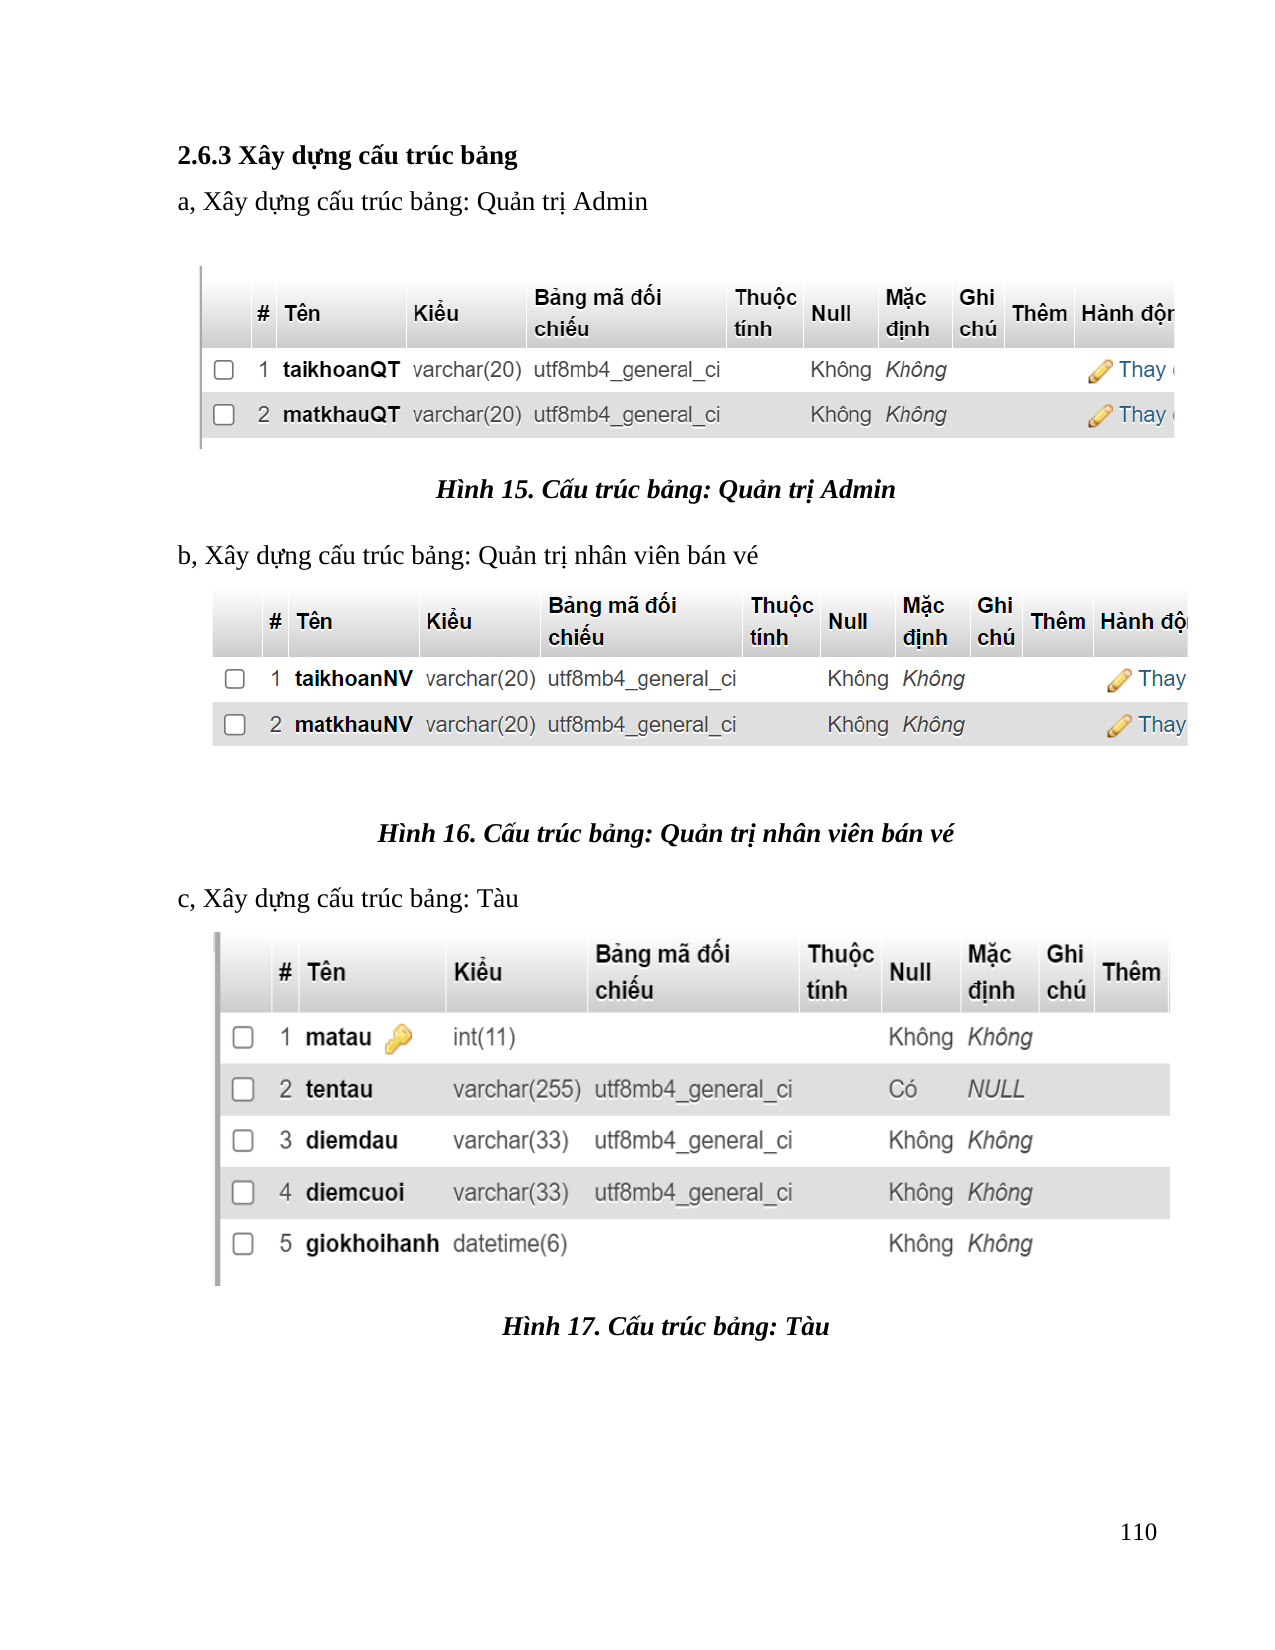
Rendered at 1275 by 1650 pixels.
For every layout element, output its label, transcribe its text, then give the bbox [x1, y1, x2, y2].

picture [213, 932, 1171, 1286]
text a, Xây dựng cấu trúc bảng: Quản trị Admin [177, 185, 1157, 217]
text c, Xây dựng cấu trúc bảng: Tàu [177, 883, 1157, 914]
text Hình 16. Cấu trúc bảng: Quản trị nhân viên bán vé [177, 817, 1157, 848]
picture [199, 266, 1175, 449]
text b, Xây dựng cấu trúc bảng: Quản trị nhân viên bán vé [177, 539, 1157, 570]
picture [212, 579, 1188, 746]
subtitle 2.6.3 Xây dựng cấu trúc bảng [177, 139, 1157, 170]
